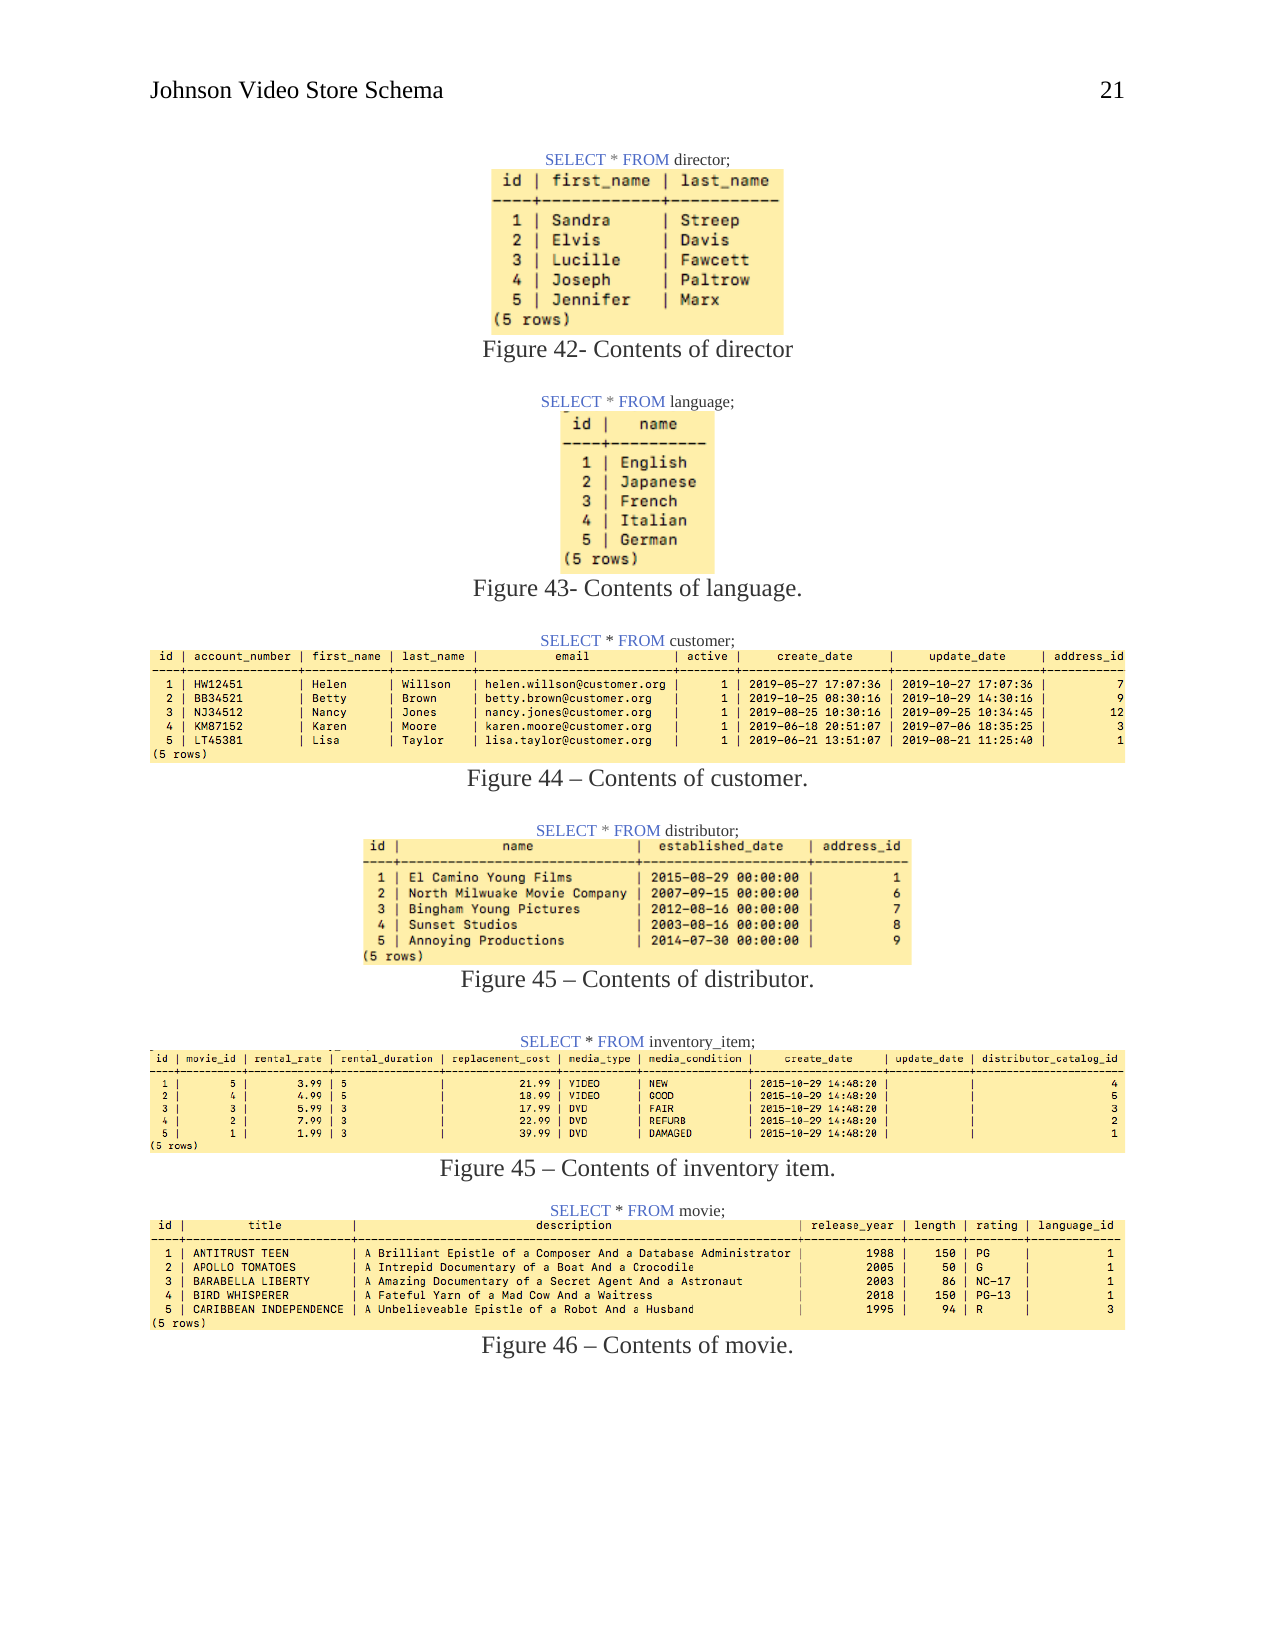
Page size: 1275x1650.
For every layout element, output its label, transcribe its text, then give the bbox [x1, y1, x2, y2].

text SELECT * FROM director; [150, 150, 1125, 169]
text SELECT * FROM inventory_item; [150, 1032, 1125, 1050]
text Figure 46 – Contents of movie. [150, 1330, 1125, 1358]
picture [560, 411, 715, 574]
text Figure 44 – Contents of customer. [150, 763, 1125, 792]
text Figure 45 – Contents of distributor. [150, 964, 1125, 993]
text Figure 45 – Contents of inventory item. [150, 1153, 1125, 1182]
picture [363, 839, 912, 965]
text SELECT * FROM distributor; [150, 821, 1125, 840]
picture [150, 650, 1125, 763]
text Figure 42- Contents of director [150, 334, 1125, 363]
text SELECT * FROM customer; [150, 631, 1125, 650]
picture [150, 1050, 1125, 1153]
picture [491, 169, 784, 335]
picture [150, 1220, 1125, 1330]
text Figure 43- Contents of language. [150, 573, 1125, 602]
text SELECT * FROM language; [150, 392, 1125, 411]
text SELECT * FROM movie; [150, 1201, 1125, 1220]
